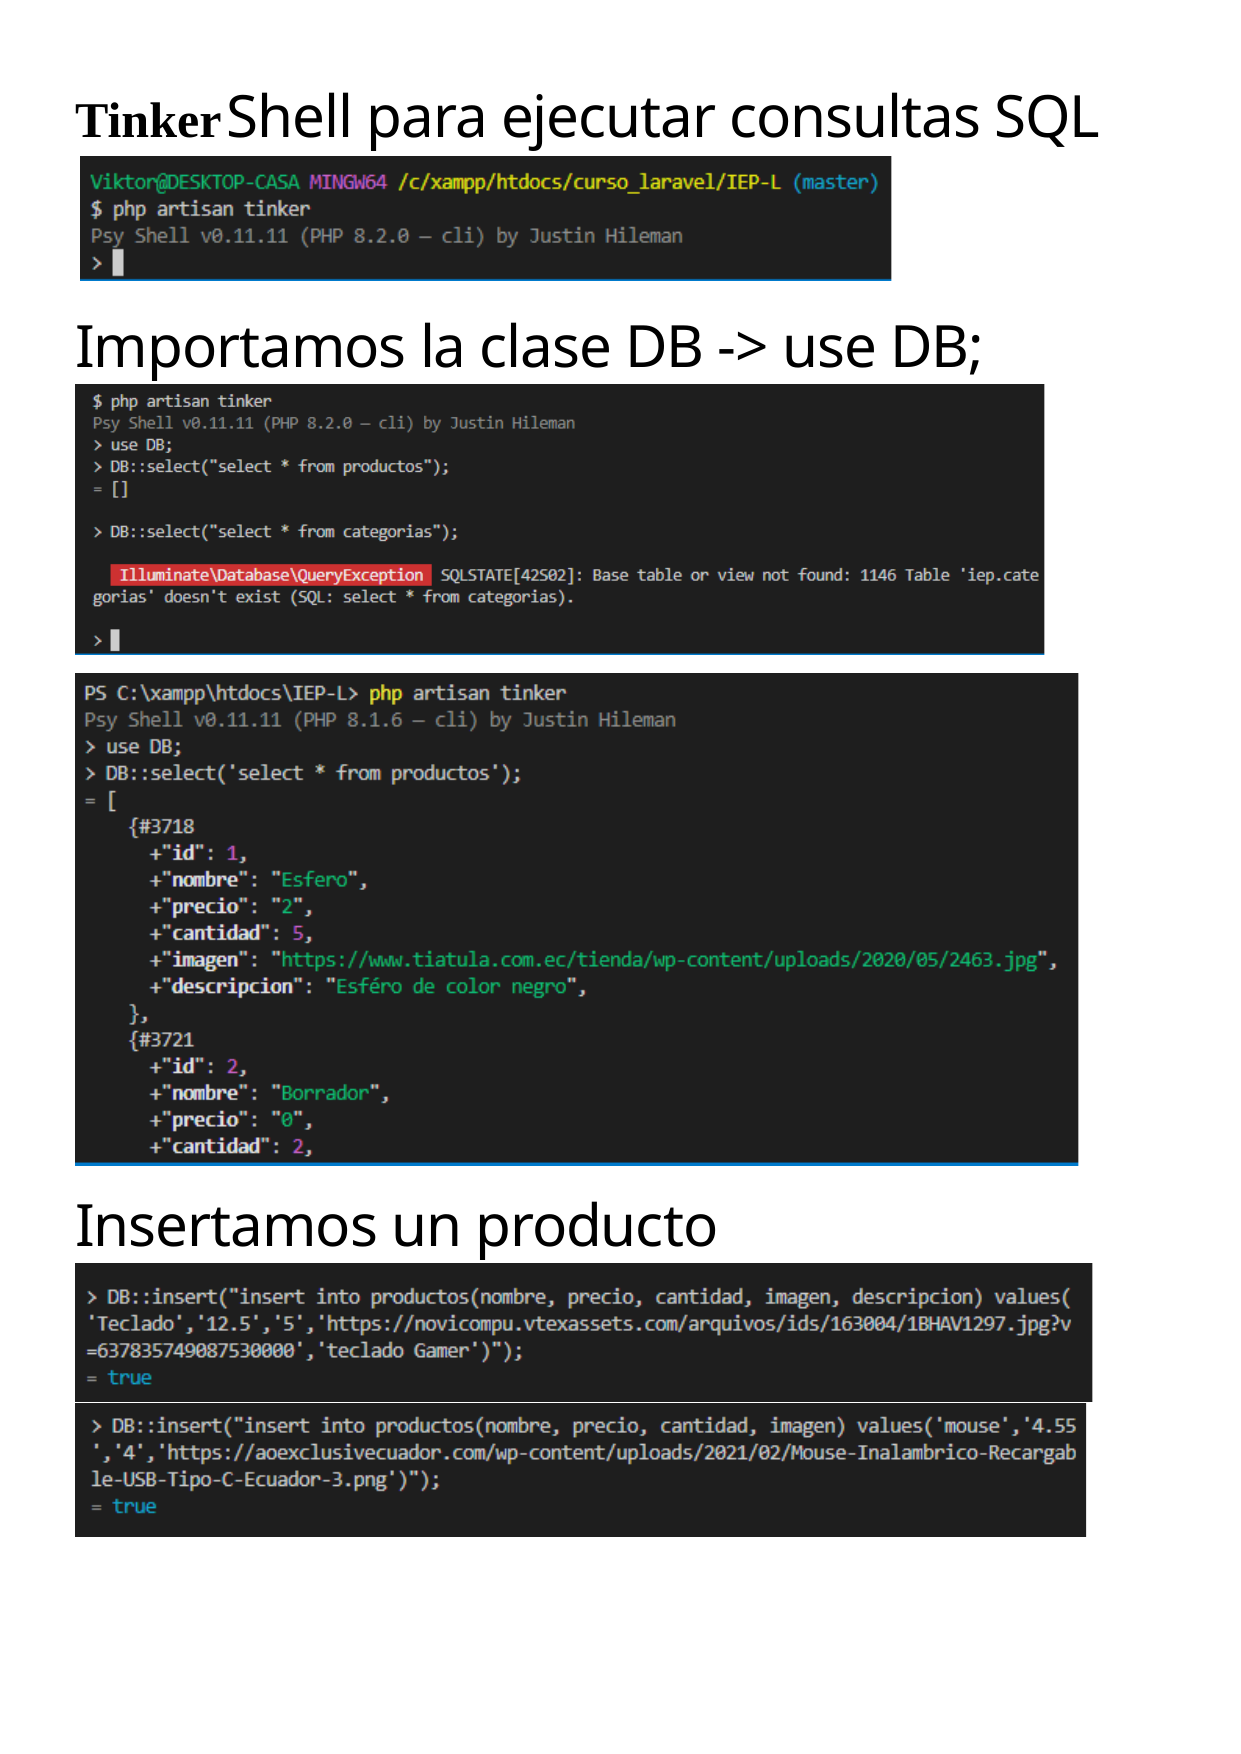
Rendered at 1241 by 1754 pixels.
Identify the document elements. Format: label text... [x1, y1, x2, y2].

picture [75, 1403, 1087, 1537]
title Insertamos un producto [75, 1184, 1165, 1264]
picture [75, 673, 1079, 1166]
picture [80, 156, 892, 281]
title Importamos la clase DB -> use DB; [75, 305, 1165, 384]
picture [75, 384, 1045, 655]
picture [75, 1263, 1093, 1402]
